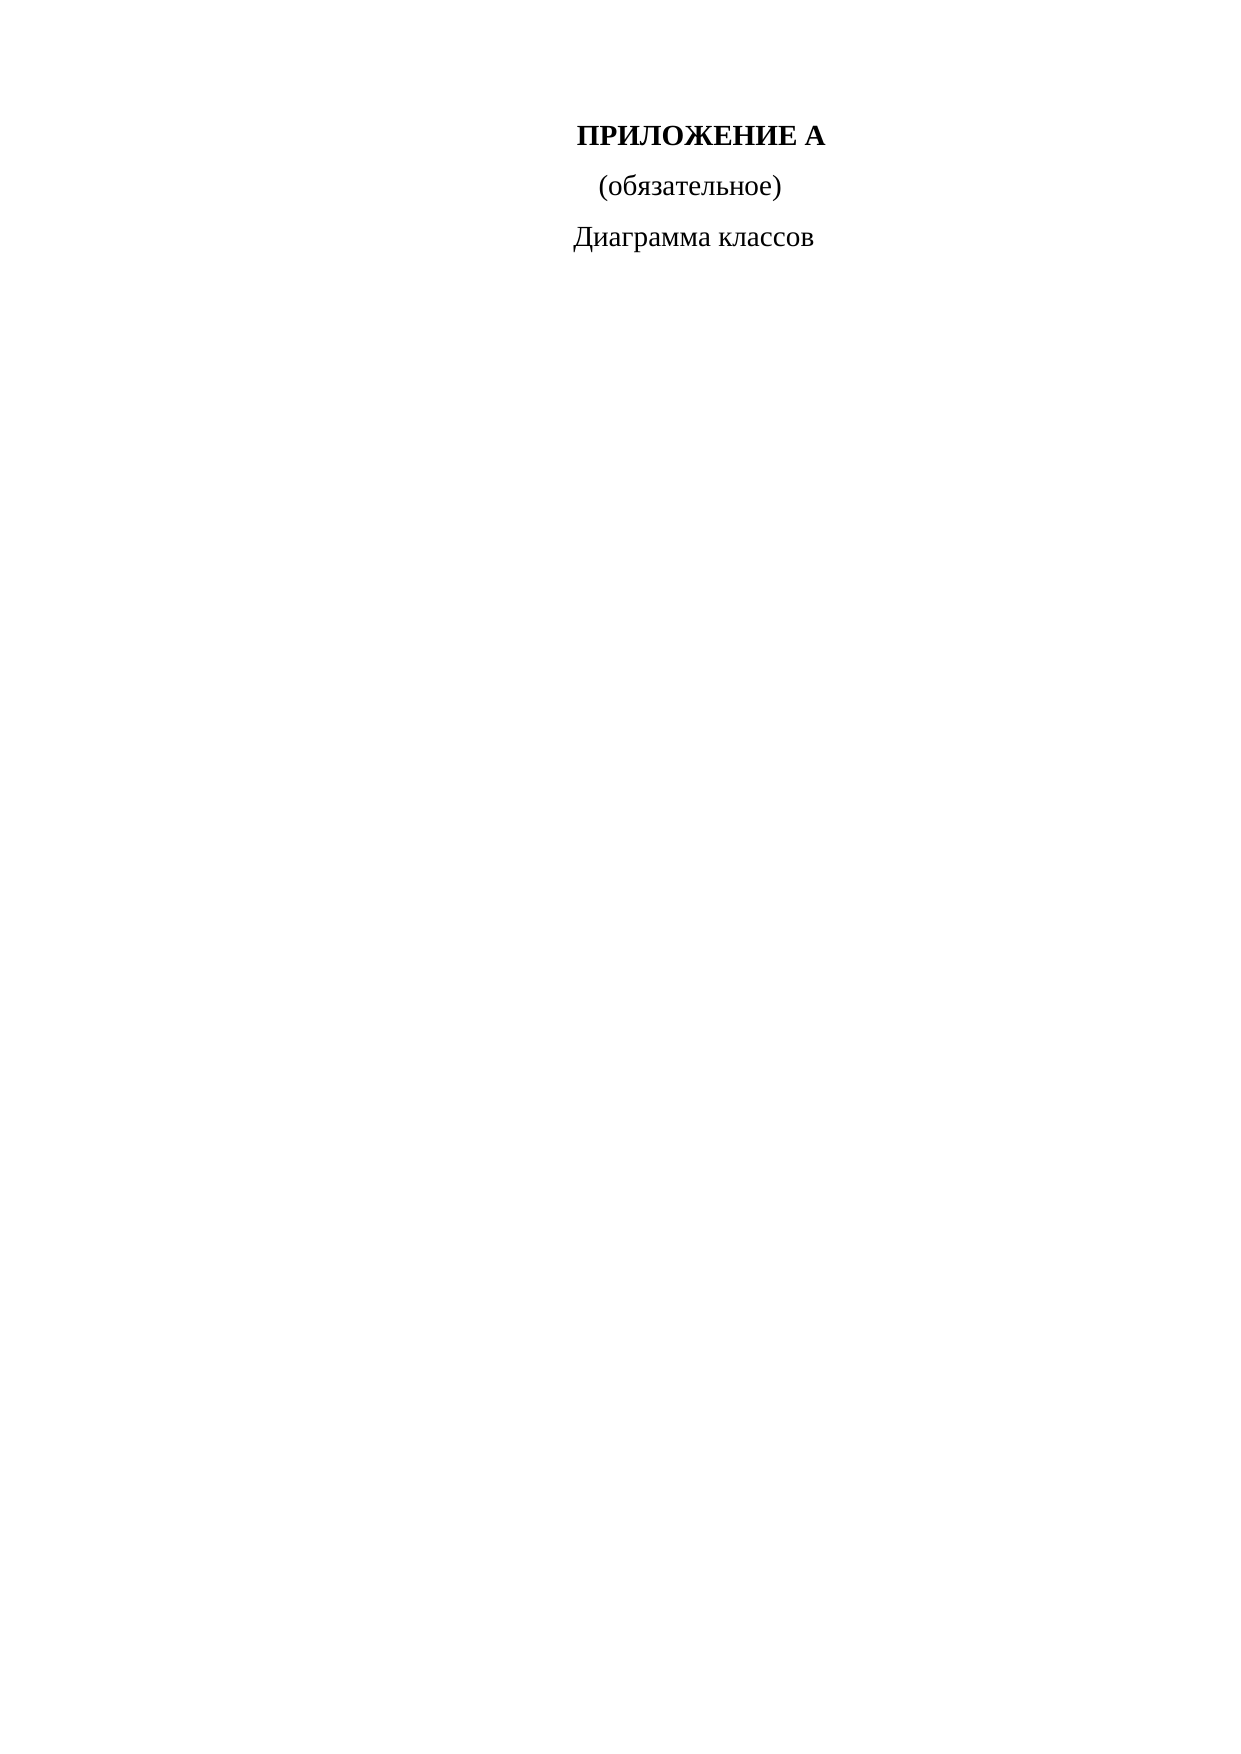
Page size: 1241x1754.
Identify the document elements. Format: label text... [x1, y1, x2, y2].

text Диаграмма классов [177, 219, 1152, 252]
text (обязательное) [177, 168, 1152, 202]
subtitle ПРИЛОЖЕНИЕ А [177, 118, 1152, 152]
